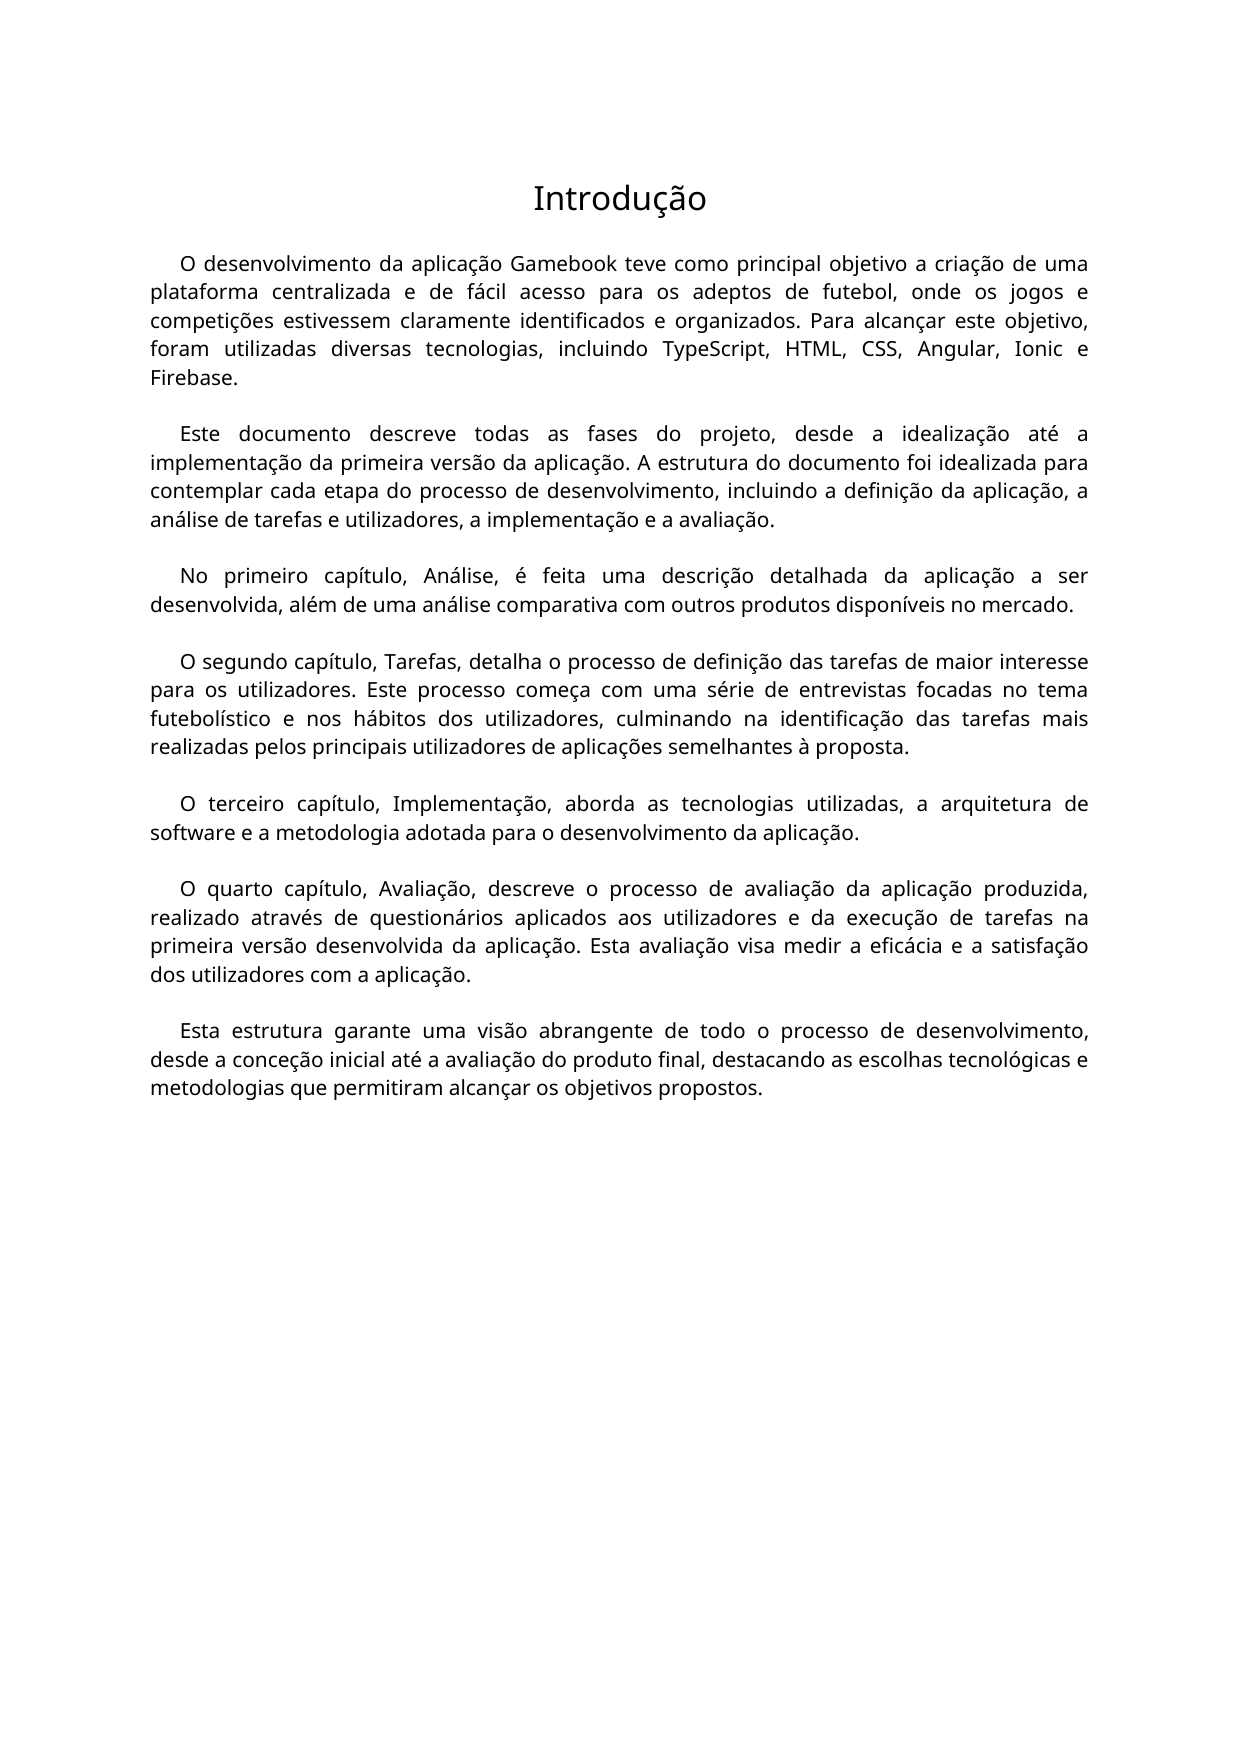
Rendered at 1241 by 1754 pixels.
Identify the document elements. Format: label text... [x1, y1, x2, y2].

text Este documento descreve todas as fases do projeto, desde a idealização até a implementação da primeira versão da aplicação. A estrutura do documento foi idealizada para contemplar cada etapa do processo de desenvolvimento, incluindo a definição da aplicação, a análise de tarefas e utilizadores, a implementação e a avaliação. [150, 419, 1090, 533]
subtitle Introdução [150, 175, 1090, 220]
text O terceiro capítulo, Implementação, aborda as tecnologias utilizadas, a arquitetura de software e a metodologia adotada para o desenvolvimento da aplicação. [150, 789, 1090, 846]
text O quarto capítulo, Avaliação, descreve o processo de avaliação da aplicação produzida, realizado através de questionários aplicados aos utilizadores e da execução de tarefas na primeira versão desenvolvida da aplicação. Esta avaliação visa medir a eficácia e a satisfação dos utilizadores com a aplicação. [150, 874, 1090, 988]
text No primeiro capítulo, Análise, é feita uma descrição detalhada da aplicação a ser desenvolvida, além de uma análise comparativa com outros produtos disponíveis no mercado. [150, 562, 1090, 618]
text O desenvolvimento da aplicação Gamebook teve como principal objetivo a criação de uma plataforma centralizada e de fácil acesso para os adeptos de futebol, onde os jogos e competições estivessem claramente identificados e organizados. Para alcançar este objetivo, foram utilizadas diversas tecnologias, incluindo TypeScript, HTML, CSS, Angular, Ionic e Firebase. [150, 249, 1090, 391]
text Esta estrutura garante uma visão abrangente de todo o processo de desenvolvimento, desde a conceção inicial até a avaliação do produto final, destacando as escolhas tecnológicas e metodologias que permitiram alcançar os objetivos propostos. [150, 1017, 1090, 1102]
text O segundo capítulo, Tarefas, detalha o processo de definição das tarefas de maior interesse para os utilizadores. Este processo começa com uma série de entrevistas focadas no tema futebolístico e nos hábitos dos utilizadores, culminando na identificação das tarefas mais realizadas pelos principais utilizadores de aplicações semelhantes à proposta. [150, 647, 1090, 761]
